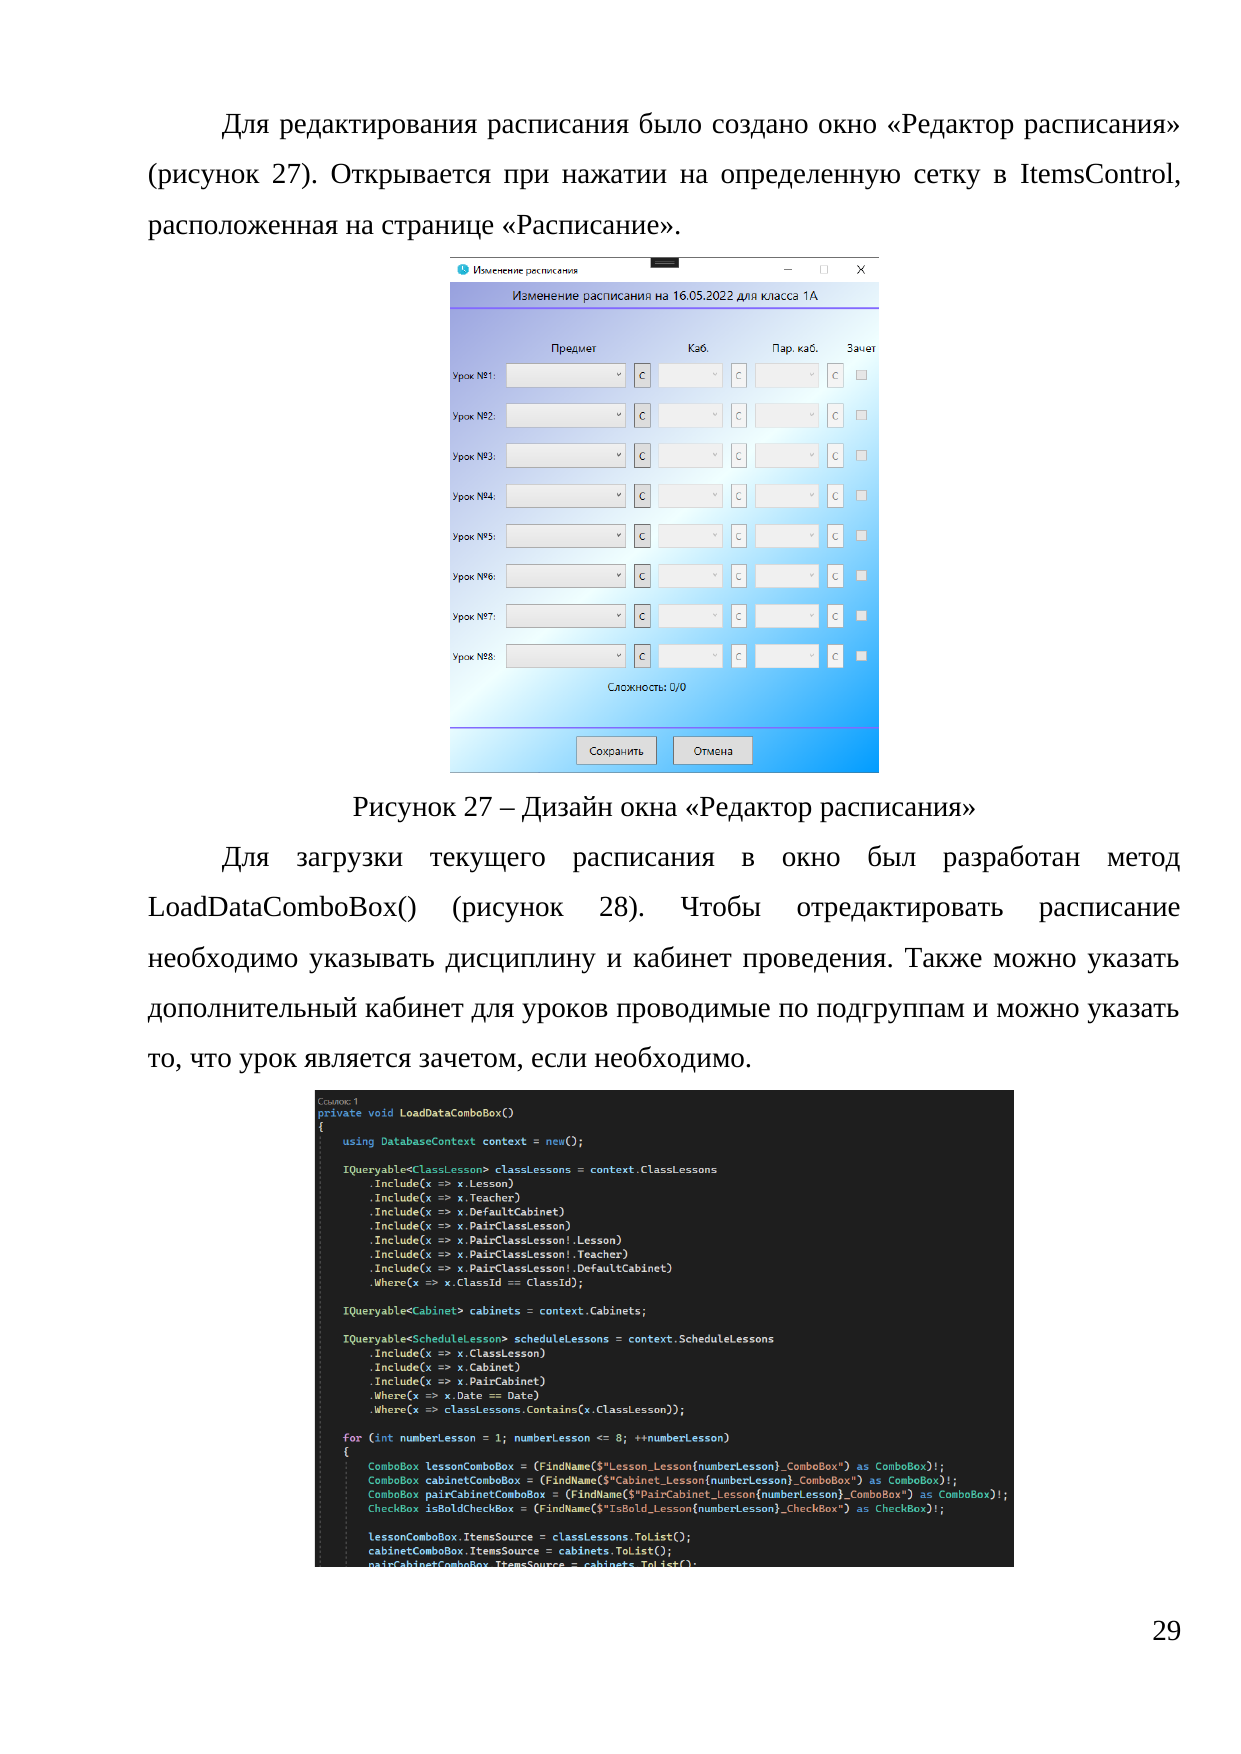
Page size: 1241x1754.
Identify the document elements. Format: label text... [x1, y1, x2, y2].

text Рисунок 27 – Дизайн окна «Редактор расписания» [148, 789, 1181, 822]
picture [314, 1090, 1014, 1567]
text Для редактирования расписания было создано окно «Редактор расписания» (рисунок 27). Открывается при нажатии на определенную сетку в ItemsControl, расположенная на странице «Расписание». [148, 106, 1181, 241]
picture [450, 257, 879, 773]
text Для загрузки текущего расписания в окно был разработан метод LoadDataComboBox() (рисунок 28). Чтобы отредактировать расписание необходимо указывать дисциплину и кабинет проведения. Также можно указать дополнительный кабинет для уроков проводимые по подгруппам и можно указать то, что урок является зачетом, если необходимо. [148, 839, 1181, 1074]
